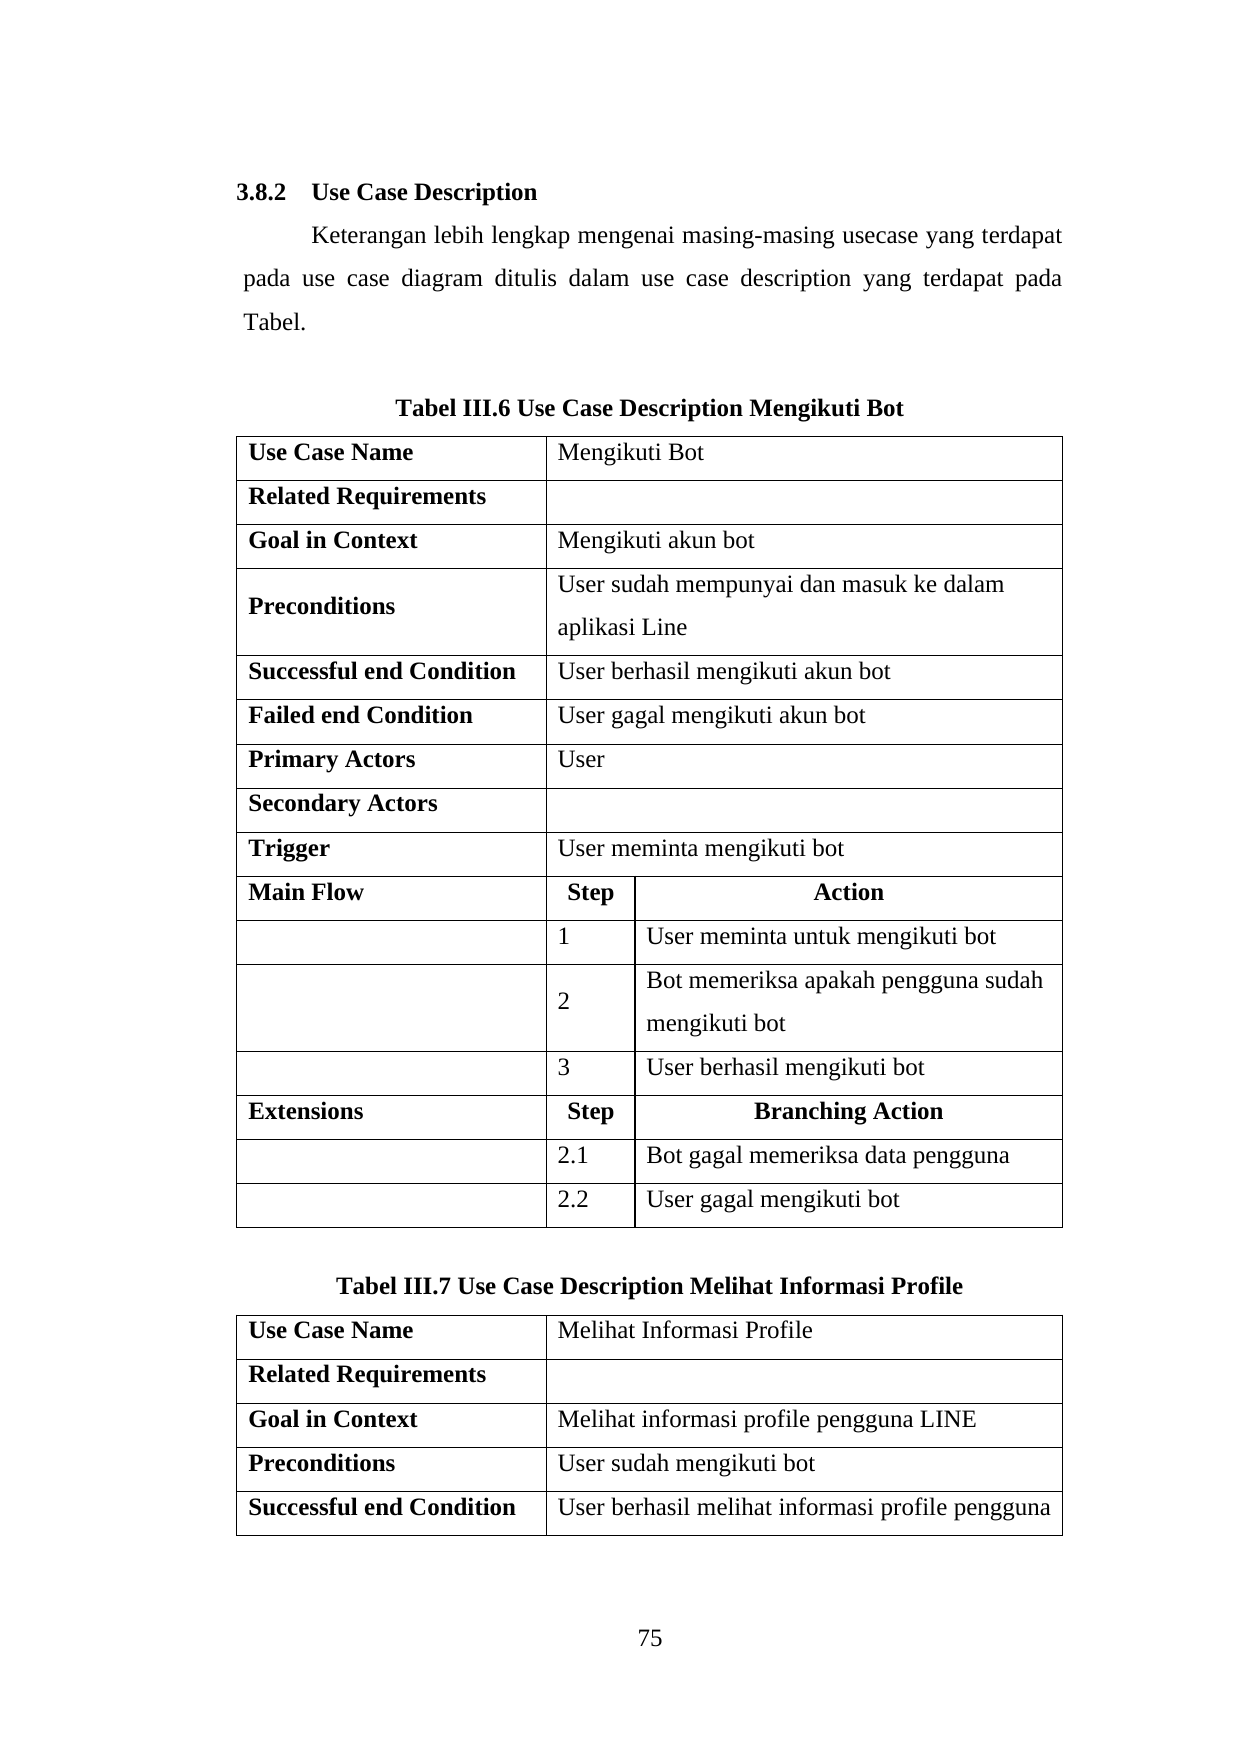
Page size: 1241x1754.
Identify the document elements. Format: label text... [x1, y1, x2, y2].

table_cell [547, 481, 1062, 524]
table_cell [547, 1492, 1062, 1535]
table_cell Goal in Context [237, 1404, 546, 1447]
table_cell [237, 921, 546, 964]
table_cell User [547, 745, 1062, 787]
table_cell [237, 1492, 546, 1535]
text Tabel III.7 Use Case Description Melihat Informasi Profile [236, 1271, 1063, 1300]
table_cell [237, 1140, 546, 1183]
table_cell Goal in Context [237, 525, 546, 568]
subtitle 3.8.2 Use Case Description [236, 177, 1063, 206]
table_cell User sudah mempunyai dan masuk ke dalam aplikasi Line [547, 569, 1062, 655]
table_cell Bot memeriksa apakah pengguna sudah mengikuti bot [636, 965, 1062, 1051]
table_cell Preconditions [237, 569, 546, 655]
table_cell Action [636, 877, 1062, 920]
table_cell Extensions [237, 1096, 546, 1139]
table_cell Bot gagal memeriksa data pengguna [636, 1140, 1062, 1183]
table_cell Mengikuti akun bot [547, 525, 1062, 568]
table_cell 3 [547, 1052, 634, 1095]
table_cell Branching Action [636, 1096, 1062, 1139]
table_cell 2.1 [547, 1140, 634, 1183]
table_cell [237, 1052, 546, 1095]
table_cell [237, 1184, 546, 1227]
table_cell 2 [547, 965, 634, 1051]
table_cell [547, 789, 1062, 832]
table_cell Related Requirements [237, 481, 546, 524]
table_cell Secondary Actors [237, 789, 546, 832]
table_cell Step [547, 1096, 634, 1139]
table_cell Step [547, 877, 634, 920]
table_cell Main Flow [237, 877, 546, 920]
table_cell Preconditions [237, 1448, 546, 1491]
table_cell User gagal mengikuti akun bot [547, 700, 1062, 743]
text Keterangan lebih lengkap mengenai masing-masing usecase yang terdapat pada use case diagram ditulis dalam use case description yang terdapat pada Tabel. [243, 220, 1063, 335]
text Tabel III.6 Use Case Description Mengikuti Bot [236, 393, 1063, 422]
table_cell User meminta untuk mengikuti bot [636, 921, 1062, 964]
table_cell Related Requirements [237, 1360, 546, 1403]
table_header Use Case Name [237, 1316, 546, 1358]
table_cell User sudah mengikuti bot [547, 1448, 1062, 1491]
table_cell User meminta mengikuti bot [547, 833, 1062, 876]
table_cell Melihat informasi profile pengguna LINE [547, 1404, 1062, 1447]
table_cell Primary Actors [237, 745, 546, 787]
table_cell 1 [547, 921, 634, 964]
table_cell User berhasil mengikuti akun bot [547, 656, 1062, 699]
table_cell 2.2 [547, 1184, 634, 1227]
table_cell Failed end Condition [237, 700, 546, 743]
table_header Use Case Name [237, 437, 546, 480]
table_cell [547, 1360, 1062, 1403]
table_header Melihat Informasi Profile [547, 1316, 1062, 1358]
table_cell User gagal mengikuti bot [636, 1184, 1062, 1227]
table_cell Trigger [237, 833, 546, 876]
table_cell Successful end Condition [237, 656, 546, 699]
table_cell [237, 965, 546, 1051]
table_header Mengikuti Bot [547, 437, 1062, 480]
table_cell User berhasil mengikuti bot [636, 1052, 1062, 1095]
